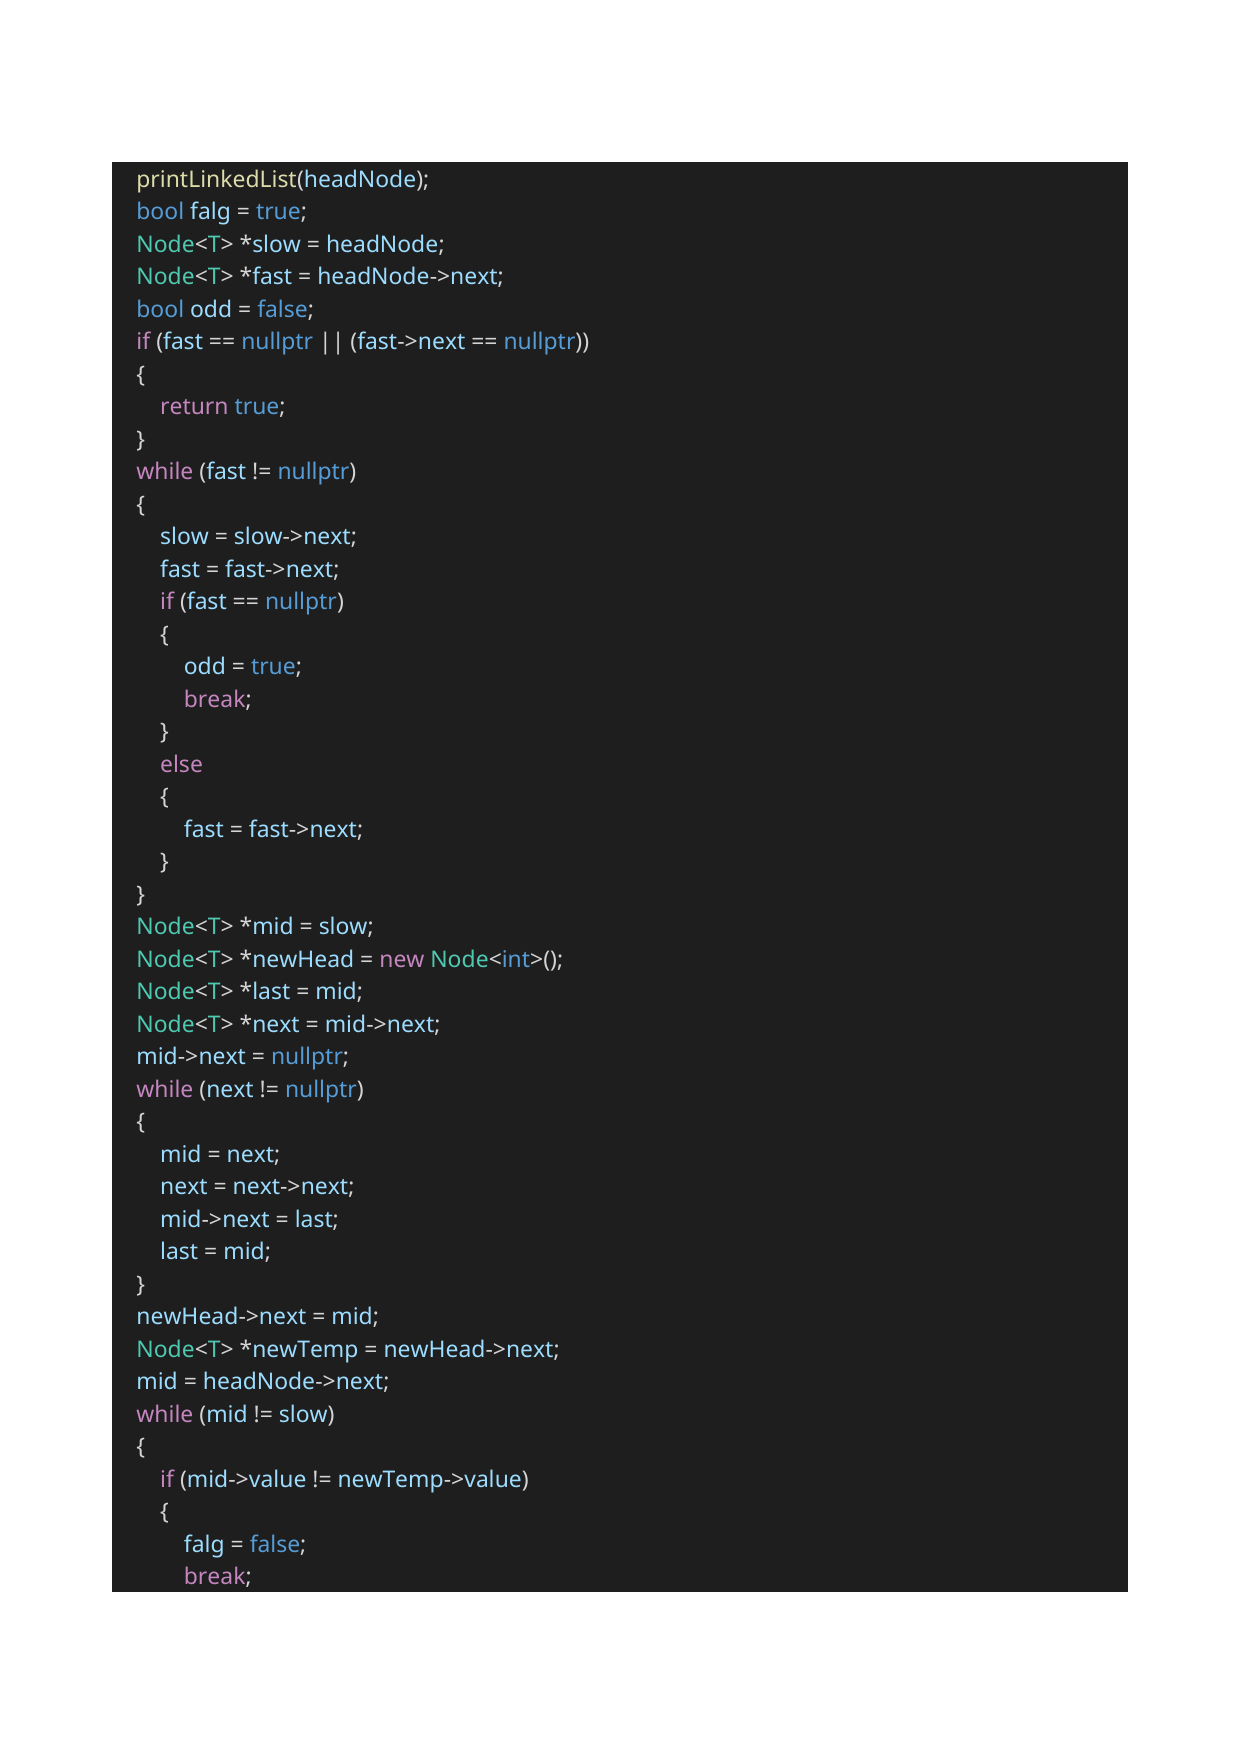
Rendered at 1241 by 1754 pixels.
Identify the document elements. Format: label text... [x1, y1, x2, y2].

text bool falg = true; [112, 194, 1128, 227]
text { [112, 1494, 1128, 1527]
text { [112, 1429, 1128, 1462]
text slow = slow->next; [112, 519, 1128, 552]
text break; [112, 682, 1128, 714]
text else [112, 747, 1128, 779]
text Node<T> *next = mid->next; [112, 1007, 1128, 1039]
text newHead->next = mid; [112, 1299, 1128, 1332]
text Node<T> *fast = headNode->next; [112, 259, 1128, 292]
text return true; [112, 389, 1128, 422]
text Node<T> *newTemp = newHead->next; [112, 1332, 1128, 1364]
text bool odd = false; [112, 292, 1128, 324]
text if (mid->value != newTemp->value) [112, 1462, 1128, 1494]
text if (fast == nullptr || (fast->next == nullptr)) [112, 324, 1128, 357]
text odd = true; [112, 649, 1128, 682]
text Node<T> *mid = slow; [112, 909, 1128, 942]
text } [112, 844, 1128, 877]
text } [112, 714, 1128, 747]
text if (fast == nullptr) [112, 584, 1128, 617]
text Node<T> *last = mid; [112, 974, 1128, 1007]
text { [112, 357, 1128, 389]
text falg = false; [112, 1527, 1128, 1559]
text break; [112, 1559, 1128, 1592]
text mid = headNode->next; [112, 1364, 1128, 1397]
text { [112, 779, 1128, 812]
text Node<T> *slow = headNode; [112, 227, 1128, 259]
text last = mid; [112, 1234, 1128, 1267]
text fast = fast->next; [112, 812, 1128, 844]
text } [112, 877, 1128, 909]
text next = next->next; [112, 1169, 1128, 1202]
text } [112, 1267, 1128, 1299]
text while (next != nullptr) [112, 1072, 1128, 1104]
text } [112, 422, 1128, 454]
text Node<T> *newHead = new Node<int>(); [112, 942, 1128, 974]
text mid->next = nullptr; [112, 1039, 1128, 1072]
text { [112, 617, 1128, 649]
text while (mid != slow) [112, 1397, 1128, 1429]
text { [112, 487, 1128, 519]
text mid = next; [112, 1137, 1128, 1169]
text { [112, 1104, 1128, 1137]
text printLinkedList(headNode); [112, 162, 1128, 194]
text mid->next = last; [112, 1202, 1128, 1234]
text fast = fast->next; [112, 552, 1128, 584]
text while (fast != nullptr) [112, 454, 1128, 487]
